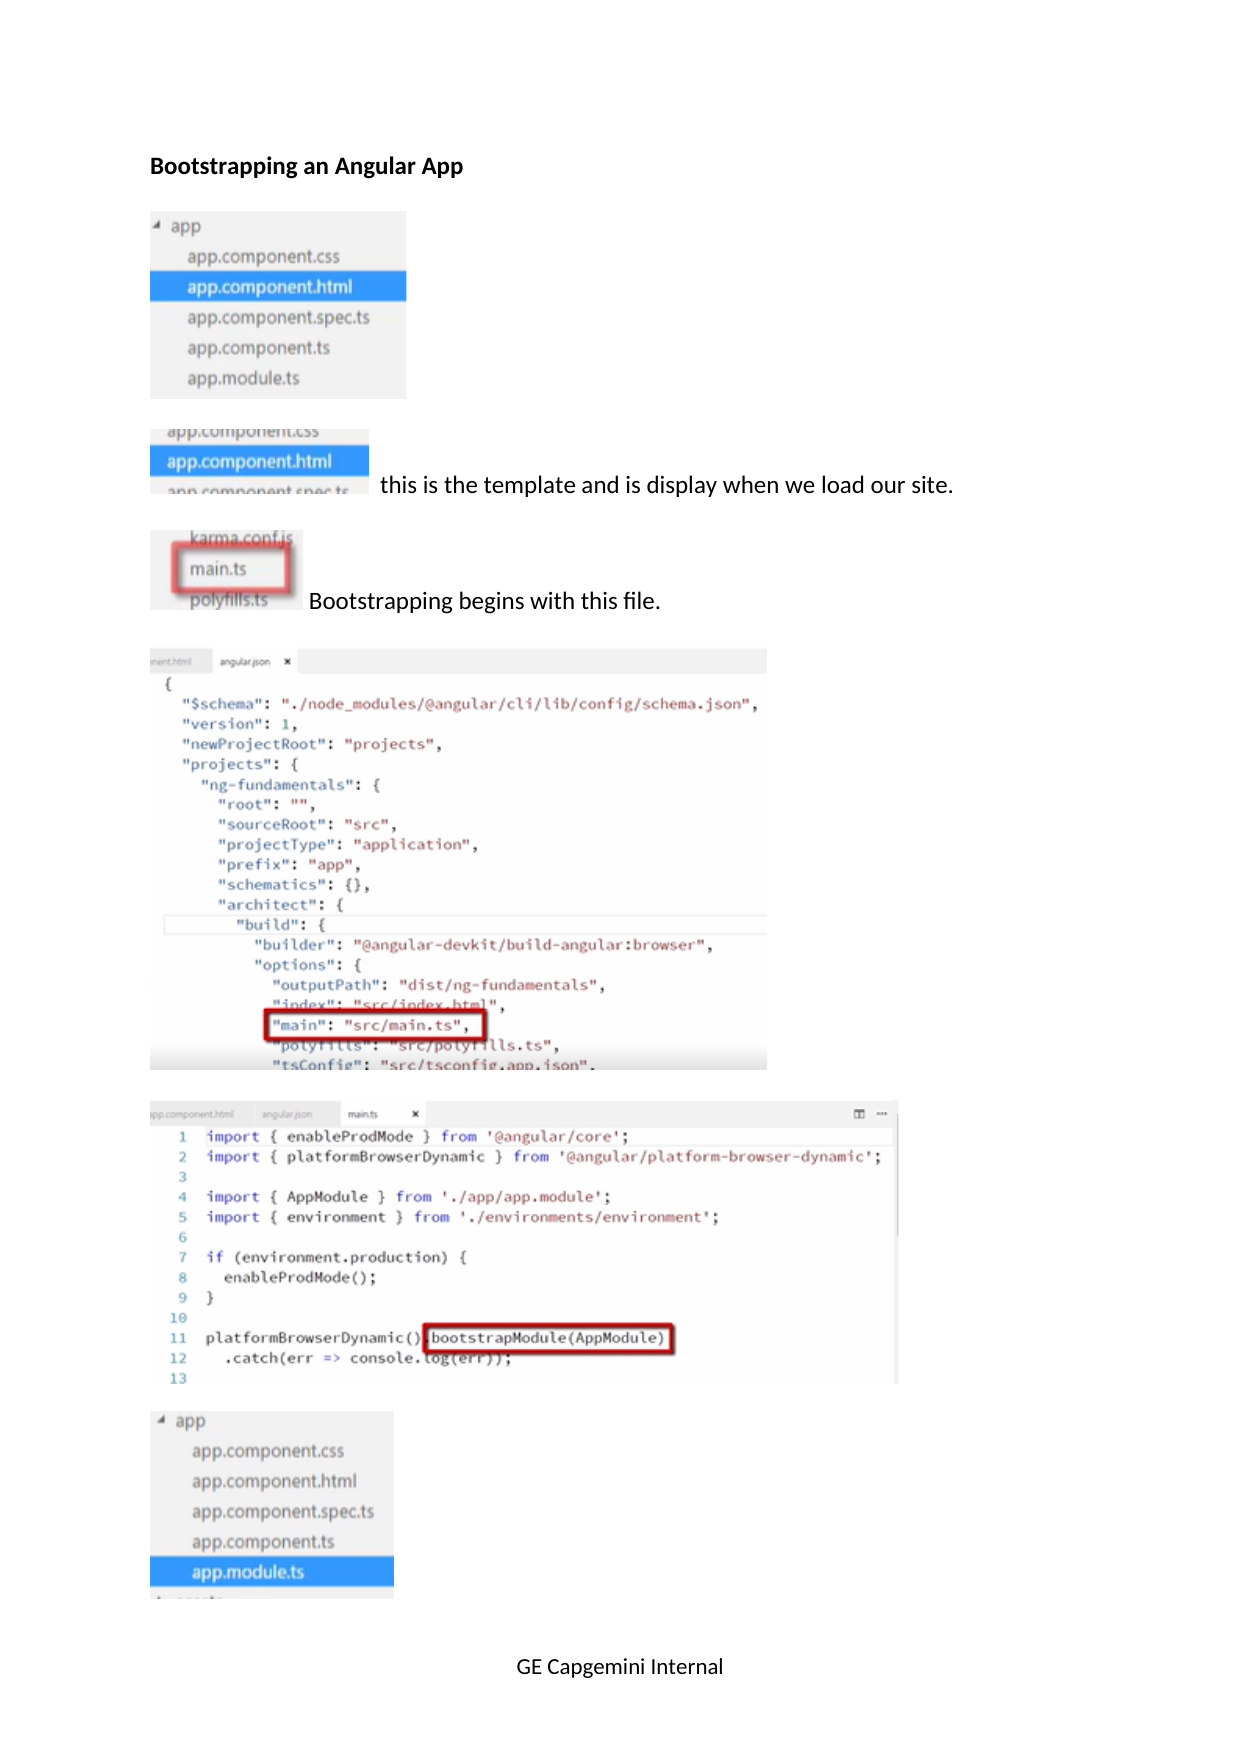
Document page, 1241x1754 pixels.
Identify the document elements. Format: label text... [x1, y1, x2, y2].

picture [150, 1100, 899, 1384]
text Bootstrapping an Angular App [150, 150, 1090, 181]
picture [150, 211, 407, 399]
picture [150, 530, 304, 610]
picture [150, 1411, 394, 1599]
picture [150, 429, 369, 494]
text this is the template and is display when we load our site. [150, 429, 1090, 499]
text Bootstrapping begins with this file. [150, 530, 1090, 616]
picture [150, 646, 768, 1070]
